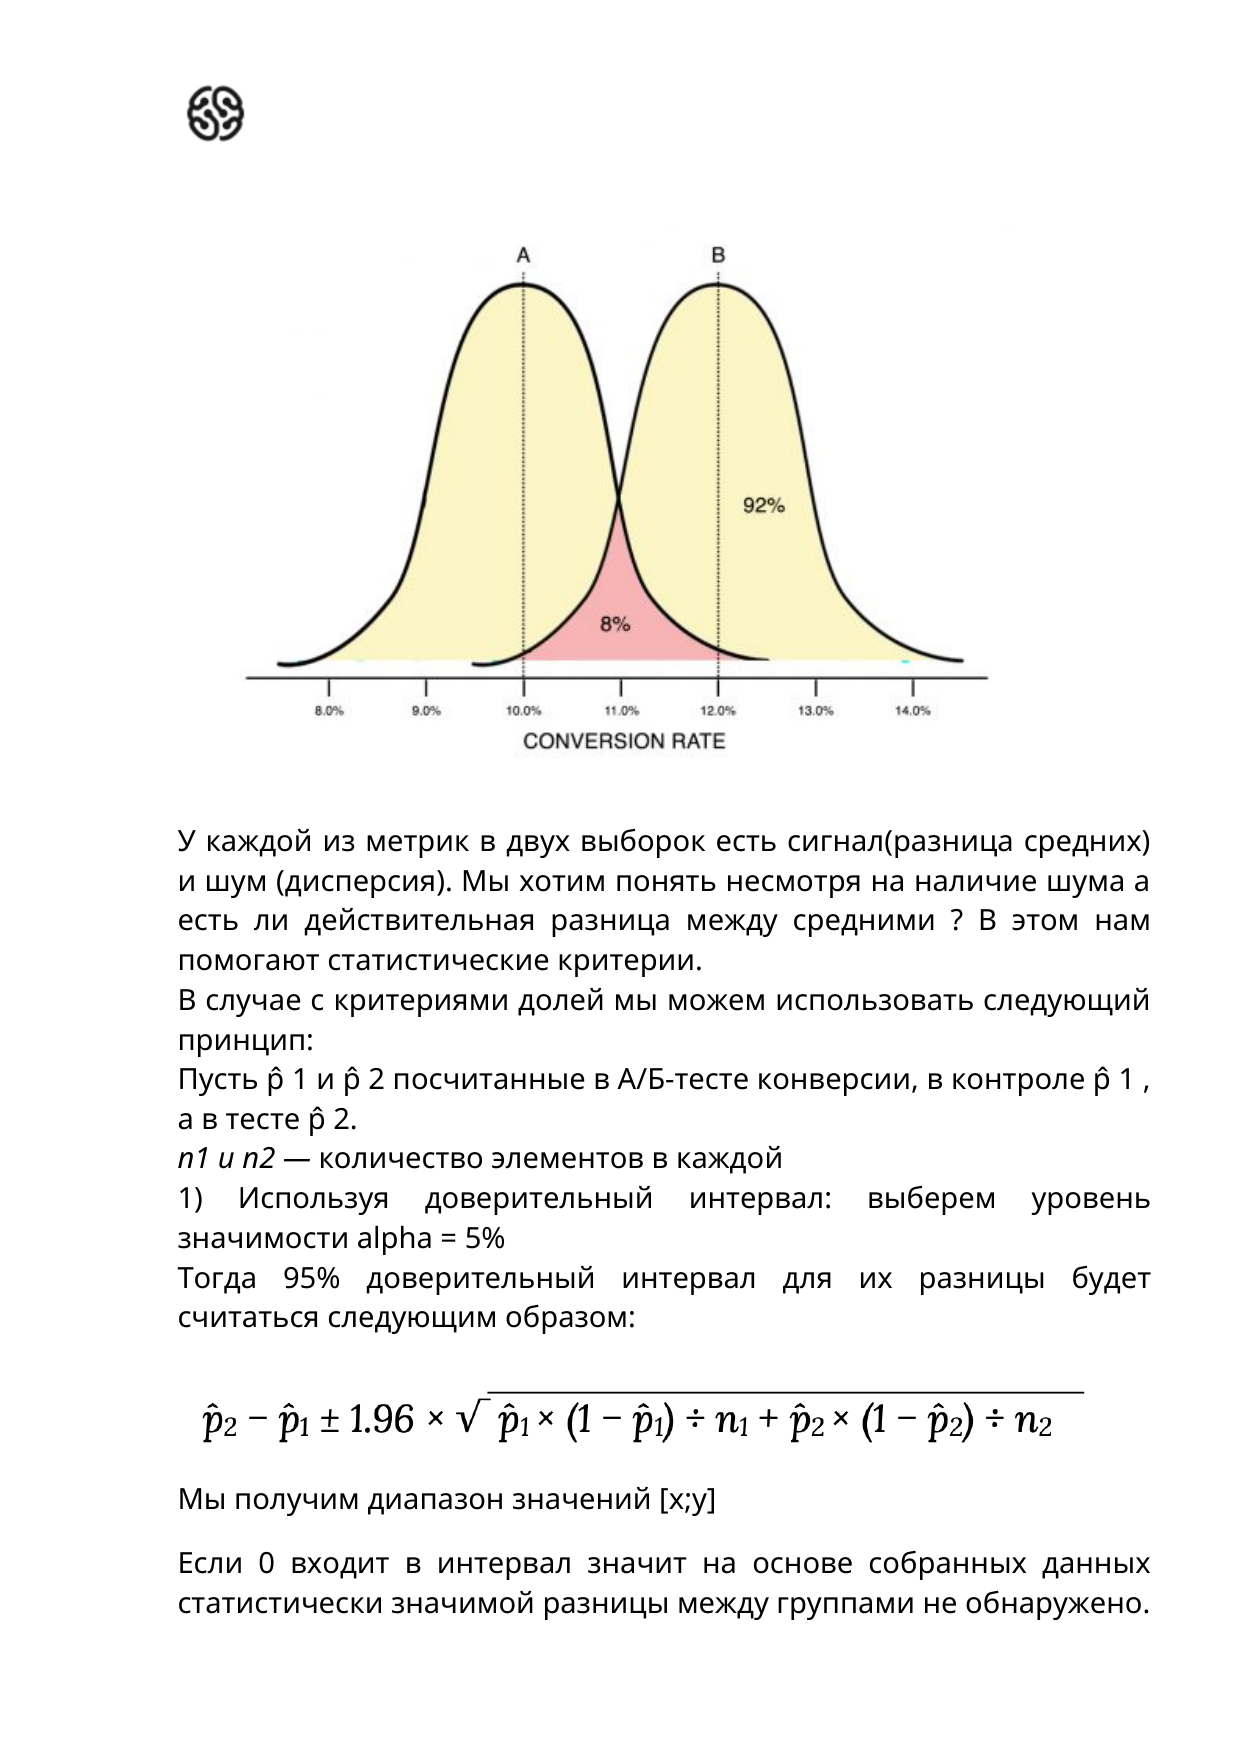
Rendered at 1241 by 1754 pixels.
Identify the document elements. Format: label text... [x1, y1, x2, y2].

text В случае с критериями долей мы можем использовать следующий принцип: [177, 979, 1152, 1058]
text Если 0 входит в интервал значит на основе собранных данных статистически значимой разницы между группами не обнаружено. [177, 1543, 1152, 1622]
picture [177, 73, 248, 155]
text У каждой из метрик в двух выборок есть сигнал(разница средних) и шум (дисперсия). Мы хотим понять несмотря на наличие шума а есть ли действительная разница между средними ? В этом нам помогают статистические критерии. [177, 820, 1152, 979]
text Мы получим диапазон значений [х;y] [177, 1478, 1152, 1518]
picture [177, 219, 1065, 769]
text Тогда 95% доверительный интервал для их разницы будет считаться следующим образом: [177, 1257, 1152, 1336]
text 1) Используя доверительный интервал: выберем уровень значимости alpha = 5% [177, 1177, 1152, 1257]
picture [177, 1376, 1182, 1453]
text n1 и n2 — количество элементов в каждой [177, 1138, 1152, 1177]
text Пусть p̂ 1 и p̂ 2 посчитанные в A/Б-тесте конверсии, в контроле p̂ 1 , а в тесте p̂ 2. [177, 1058, 1152, 1138]
